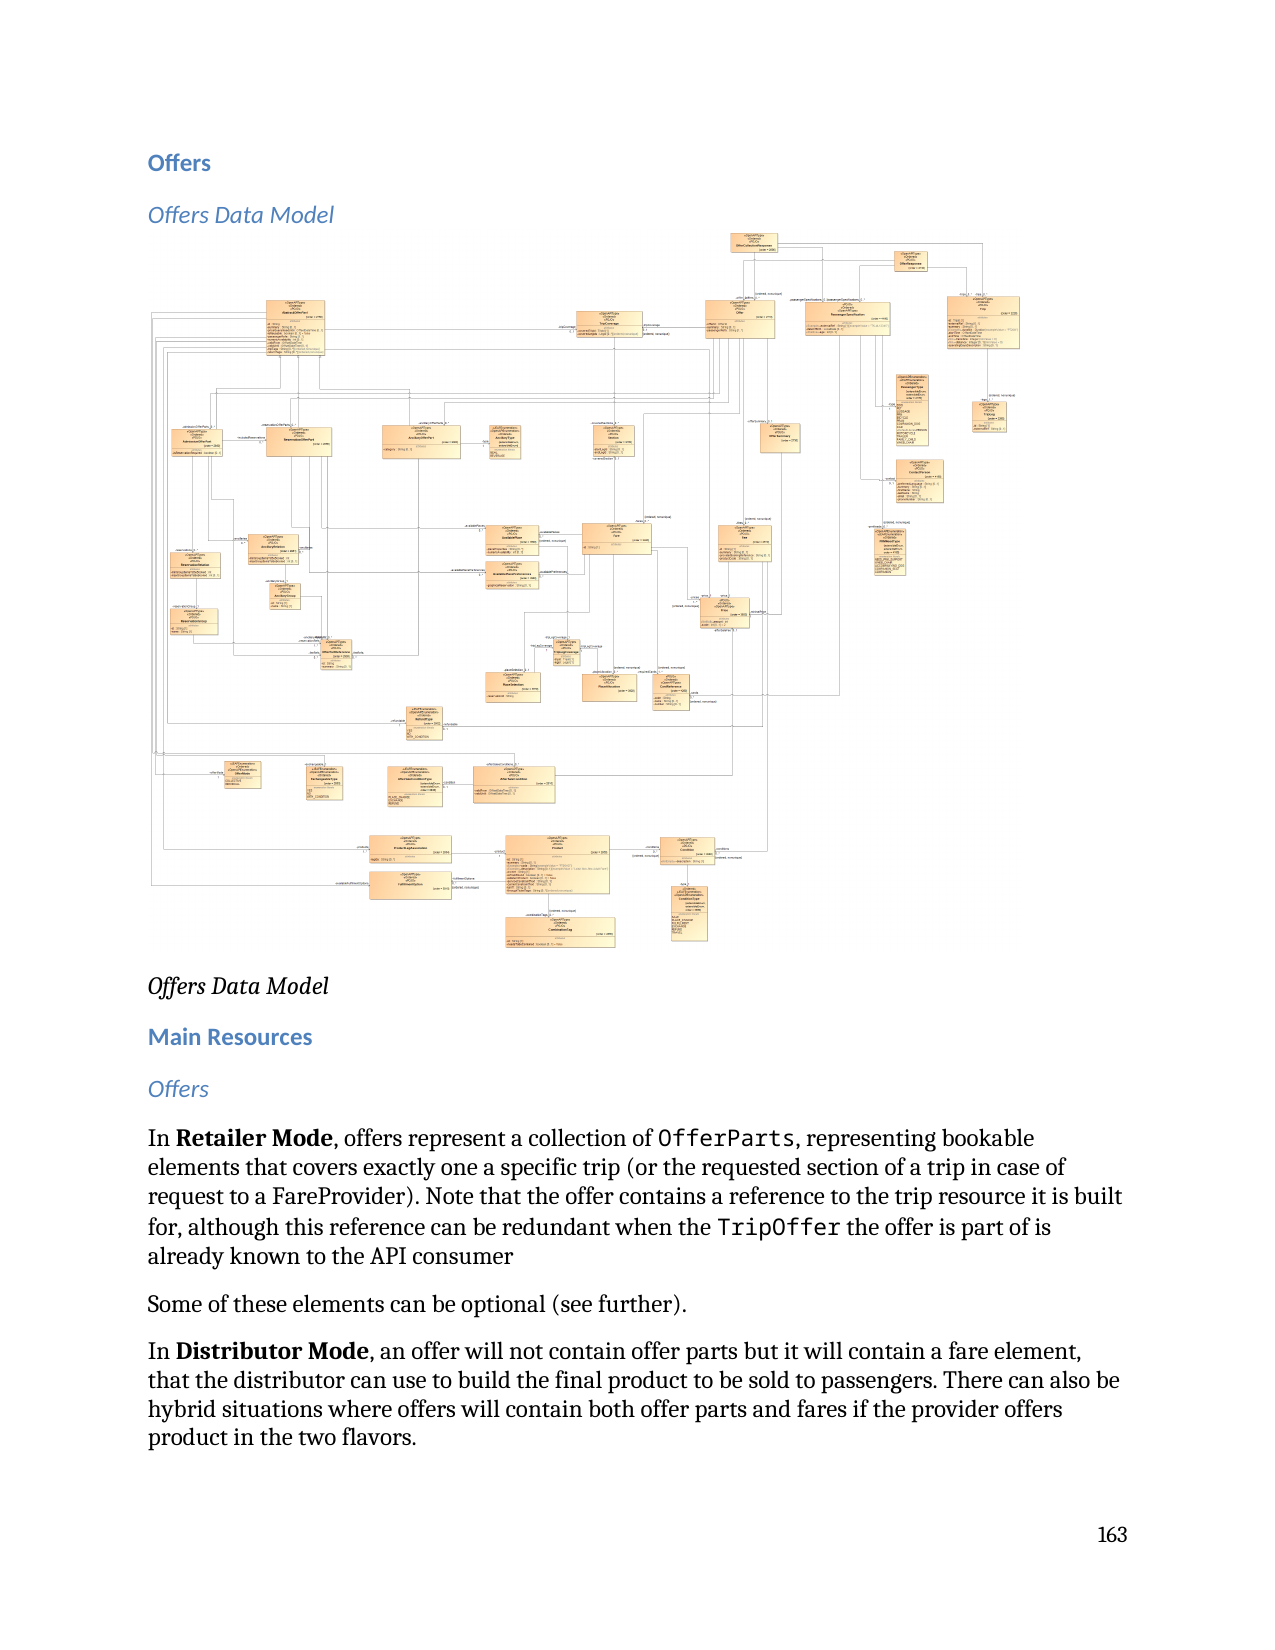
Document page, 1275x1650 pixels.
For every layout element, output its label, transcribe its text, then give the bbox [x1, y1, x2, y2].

subtitle Offers Data Model [148, 199, 1127, 229]
text Offers Data Model [148, 972, 1127, 1001]
subtitle Main Resources [148, 1021, 1127, 1052]
picture [147, 229, 1023, 951]
text In Retailer Mode, offers represent a collection of OfferParts, representing bookable elements that covers exactly one a specific trip (or the requested section of a trip in case of request to a FareProvider). Note that the offer contains a reference to the trip resource it is built for, although this reference can be redundant when the TripOffer the offer is part of is already known to the API consumer [148, 1122, 1127, 1271]
subtitle Offers [148, 148, 1127, 178]
text Some of these elements can be optional (see further). [148, 1289, 1127, 1318]
subtitle Offers [148, 1073, 1127, 1103]
text In Distributor Mode, an offer will not contain offer parts but it will contain a fare element, that the distributor can use to build the final product to be sold to passengers. There can also be hybrid situations where offers will contain both offer parts and fares if the provider offers product in the two flavors. [148, 1337, 1127, 1452]
